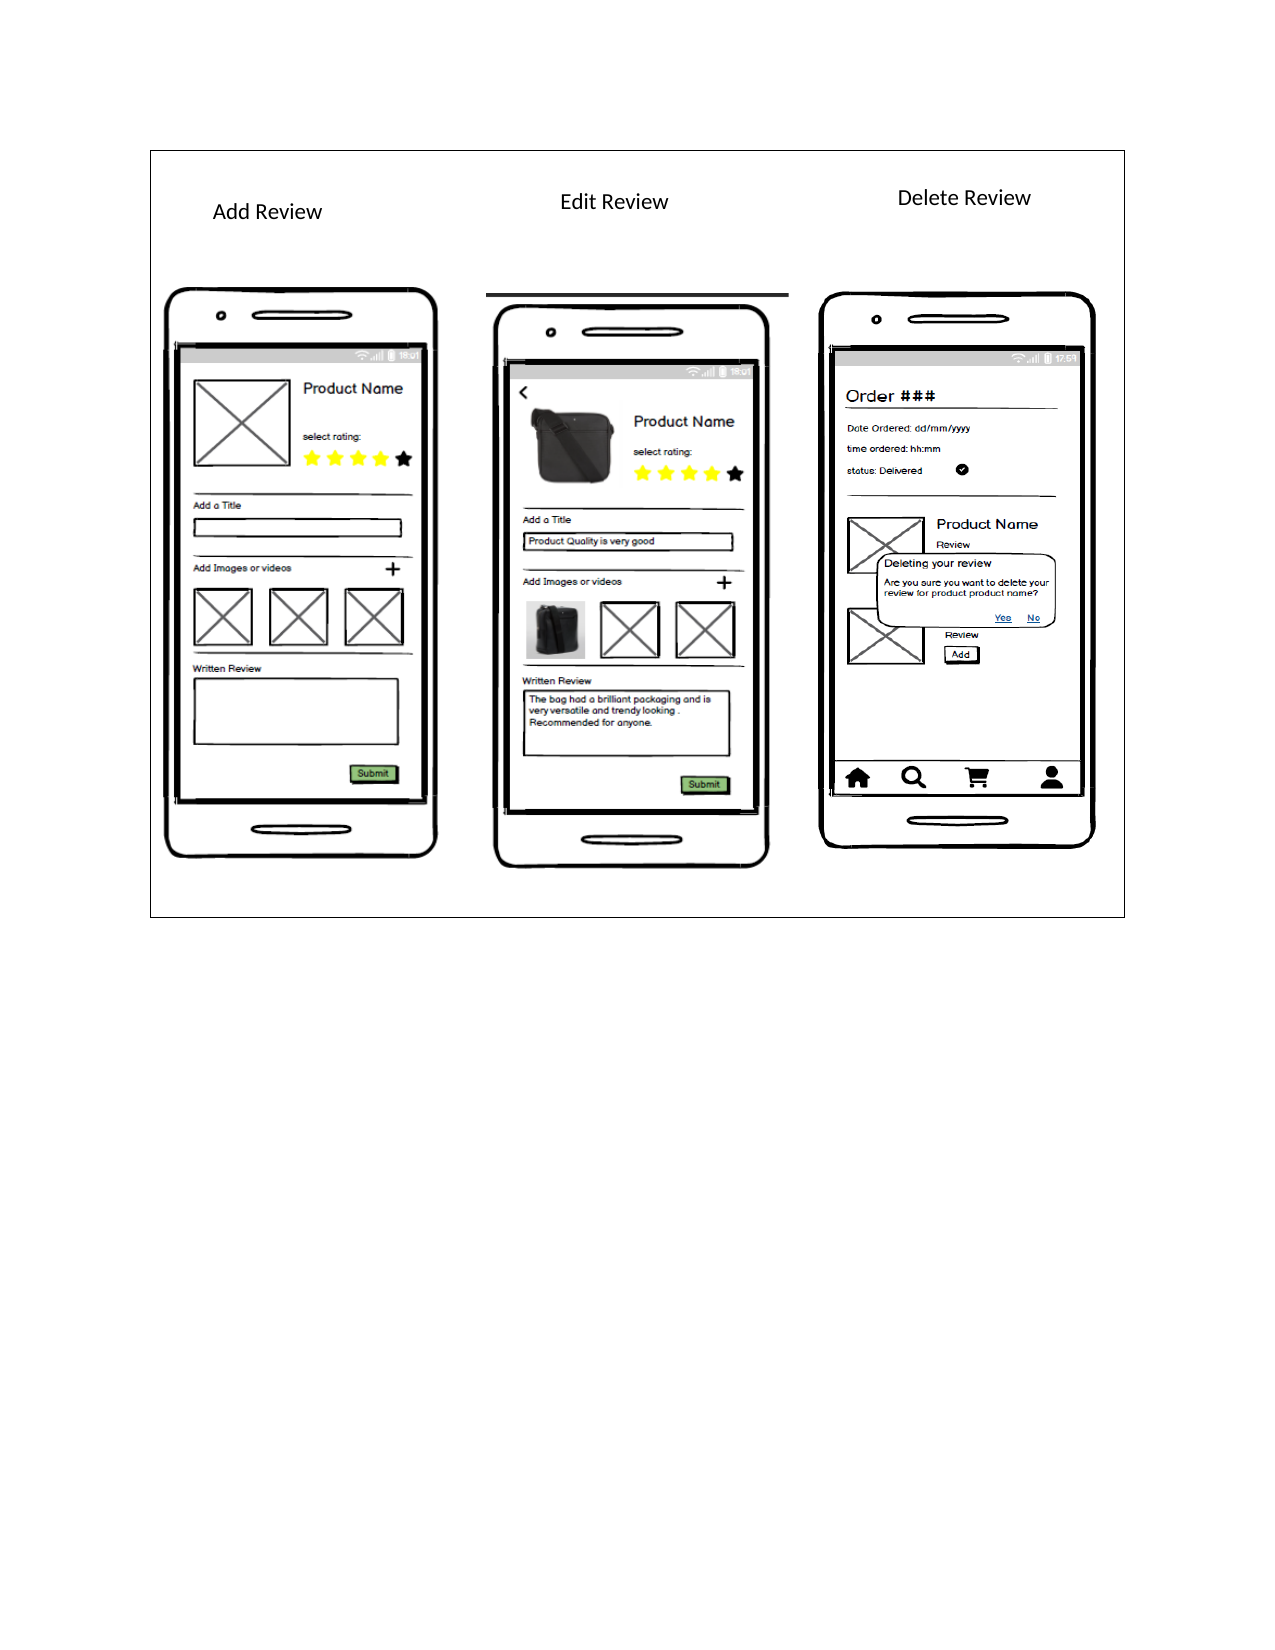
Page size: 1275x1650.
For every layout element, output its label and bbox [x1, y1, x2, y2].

picture [160, 285, 443, 865]
picture [486, 293, 789, 886]
picture [816, 285, 1098, 852]
table_cell [151, 151, 1124, 917]
